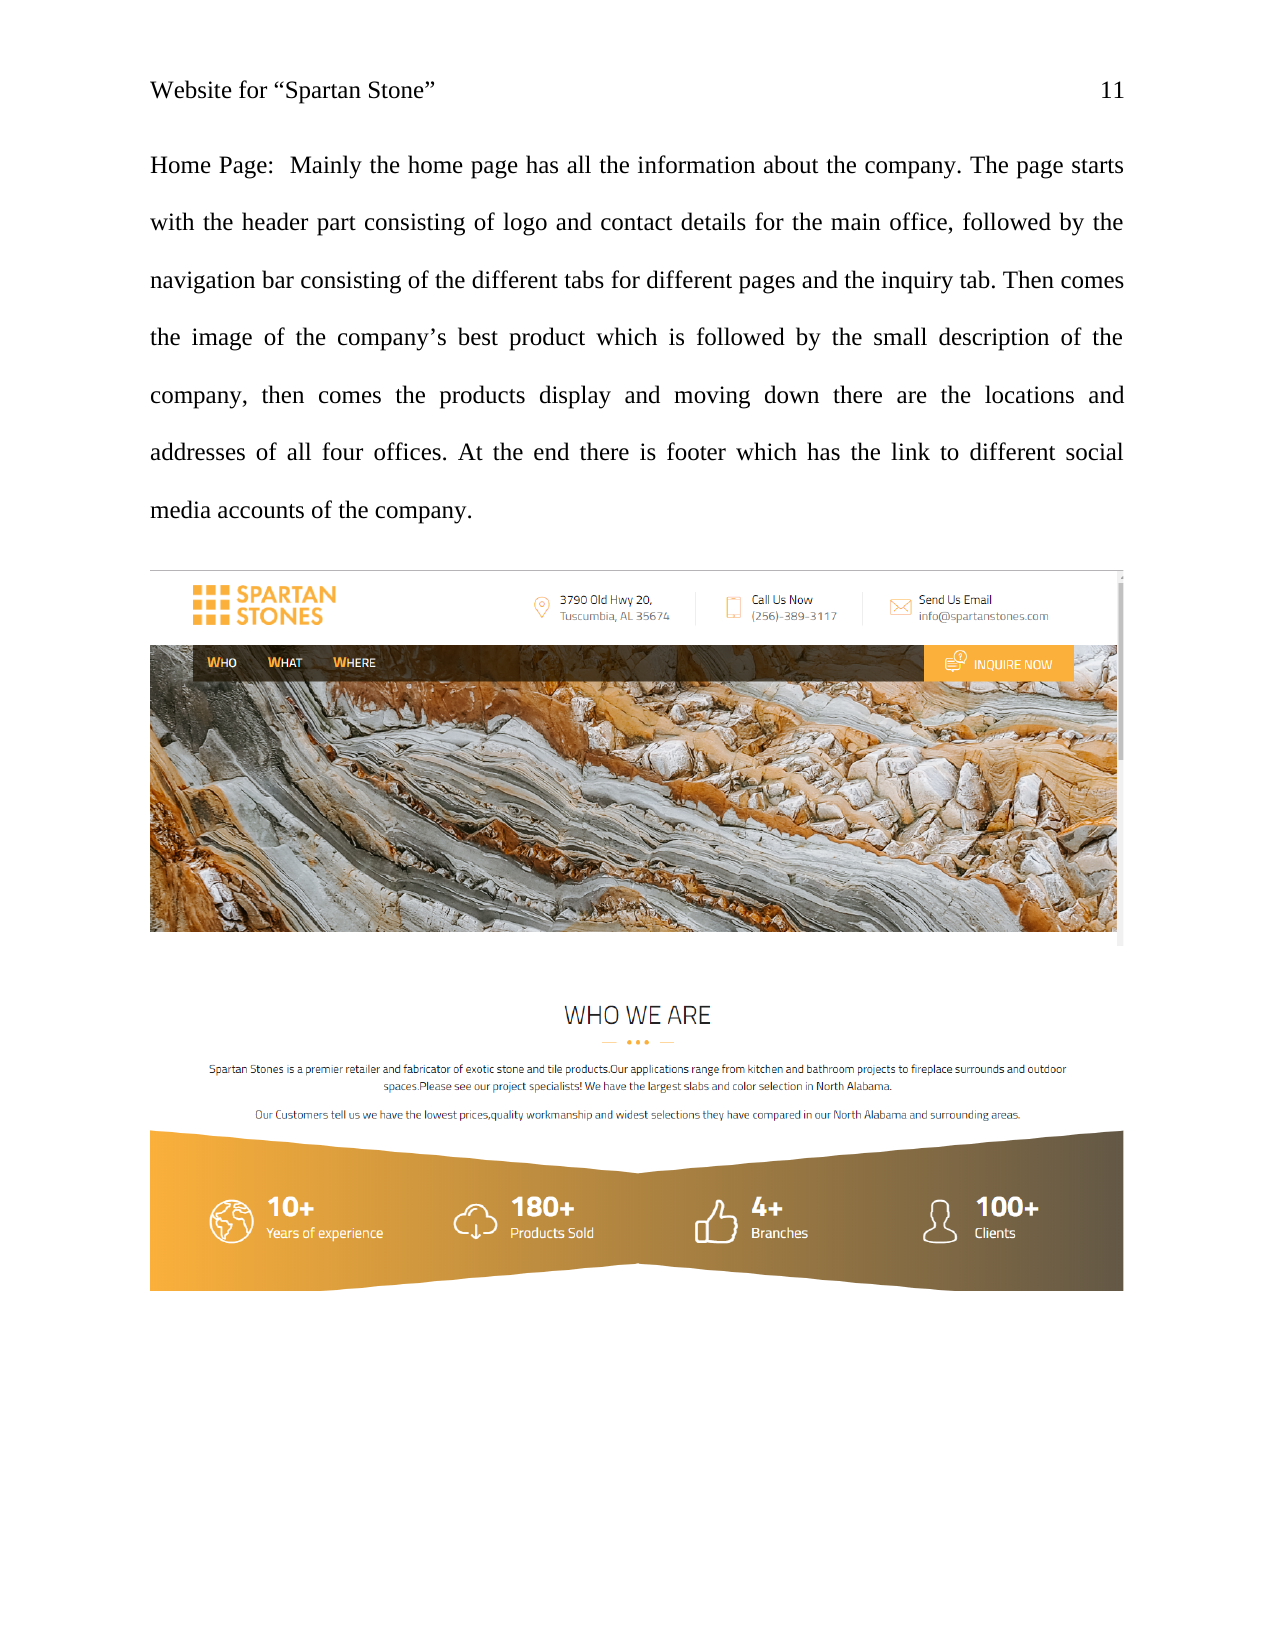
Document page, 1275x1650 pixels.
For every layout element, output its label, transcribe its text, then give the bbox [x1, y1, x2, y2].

picture [150, 990, 1124, 1291]
text Home Page: Mainly the home page has all the information about the company. The page starts with the header part consisting of logo and contact details for the main office, followed by the navigation bar consisting of the different tabs for different pages and the inquiry tab. Then comes the image of the company’s best product which is followed by the small description of the company, then comes the products display and moving down there are the locations and addresses of all four offices. At the end there is footer which has the link to different social media accounts of the company. [150, 150, 1125, 524]
picture [150, 569, 1124, 946]
